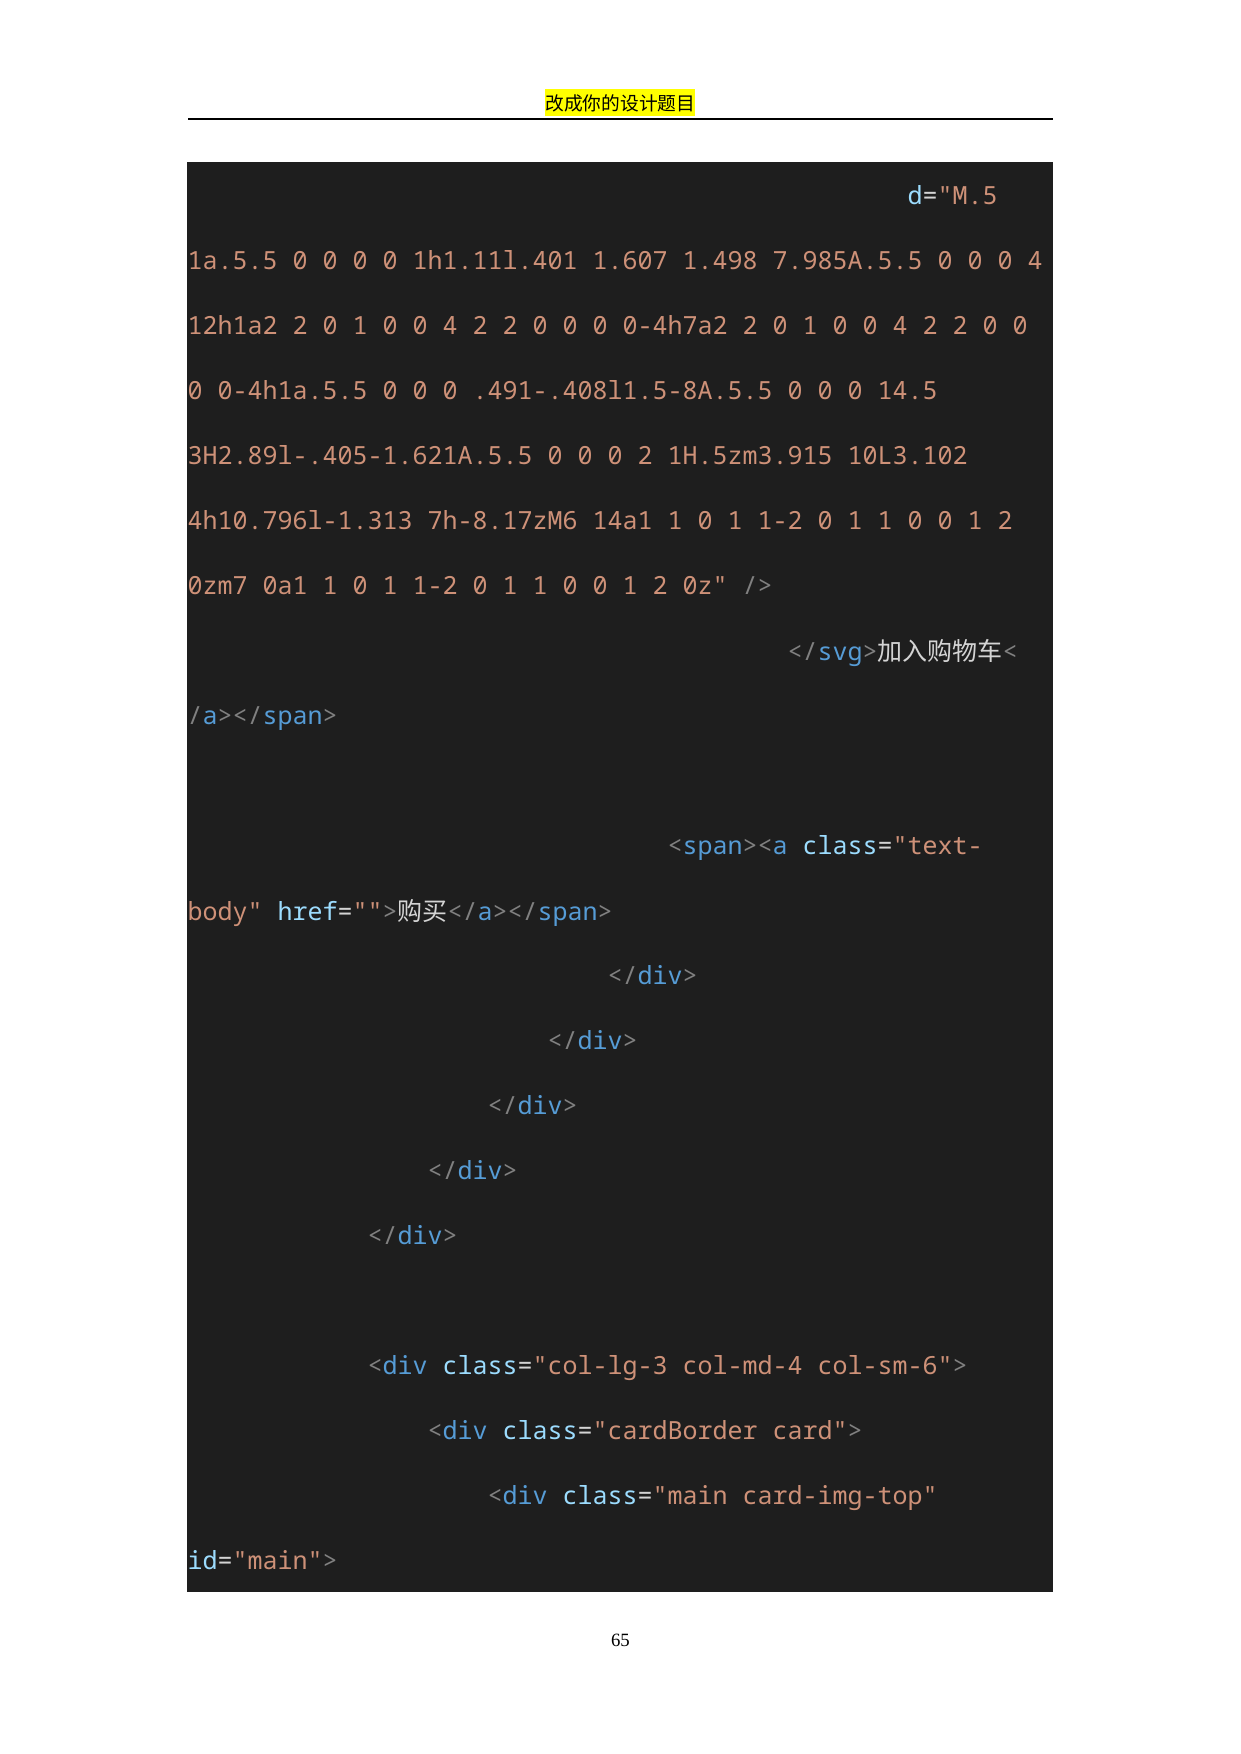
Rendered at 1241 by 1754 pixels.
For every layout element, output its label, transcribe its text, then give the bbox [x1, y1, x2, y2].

text </div> [187, 1137, 1053, 1202]
text <span><a class="text-body" href="">购买</a></span> [187, 812, 1053, 942]
text </div> [187, 1202, 1053, 1267]
text </div> [187, 942, 1053, 1007]
text </div> [187, 1007, 1053, 1072]
text d="M.5 1a.5.5 0 0 0 0 1h1.11l.401 1.607 1.498 7.985A.5.5 0 0 0 4 12h1a2 2 0 1 0 0 4 2 2 0 0 0 0-4h7a2 2 0 1 0 0 4 2 2 0 0 0 0-4h1a.5.5 0 0 0 .491-.408l1.5-8A.5.5 0 0 0 14.5 3H2.89l-.405-1.621A.5.5 0 0 0 2 1H.5zm3.915 10L3.102 4h10.796l-1.313 7h-8.17zM6 14a1 1 0 1 1-2 0 1 1 0 0 1 2 0zm7 0a1 1 0 1 1-2 0 1 1 0 0 1 2 0z" /> [187, 162, 1053, 617]
text <div class="main card-img-top" id="main"> [187, 1462, 1053, 1592]
text <div class="col-lg-3 col-md-4 col-sm-6"> [187, 1332, 1053, 1397]
text <div class="cardBorder card"> [187, 1397, 1053, 1462]
text </svg>加入购物车</a></span> [187, 617, 1053, 747]
text </div> [187, 1072, 1053, 1137]
